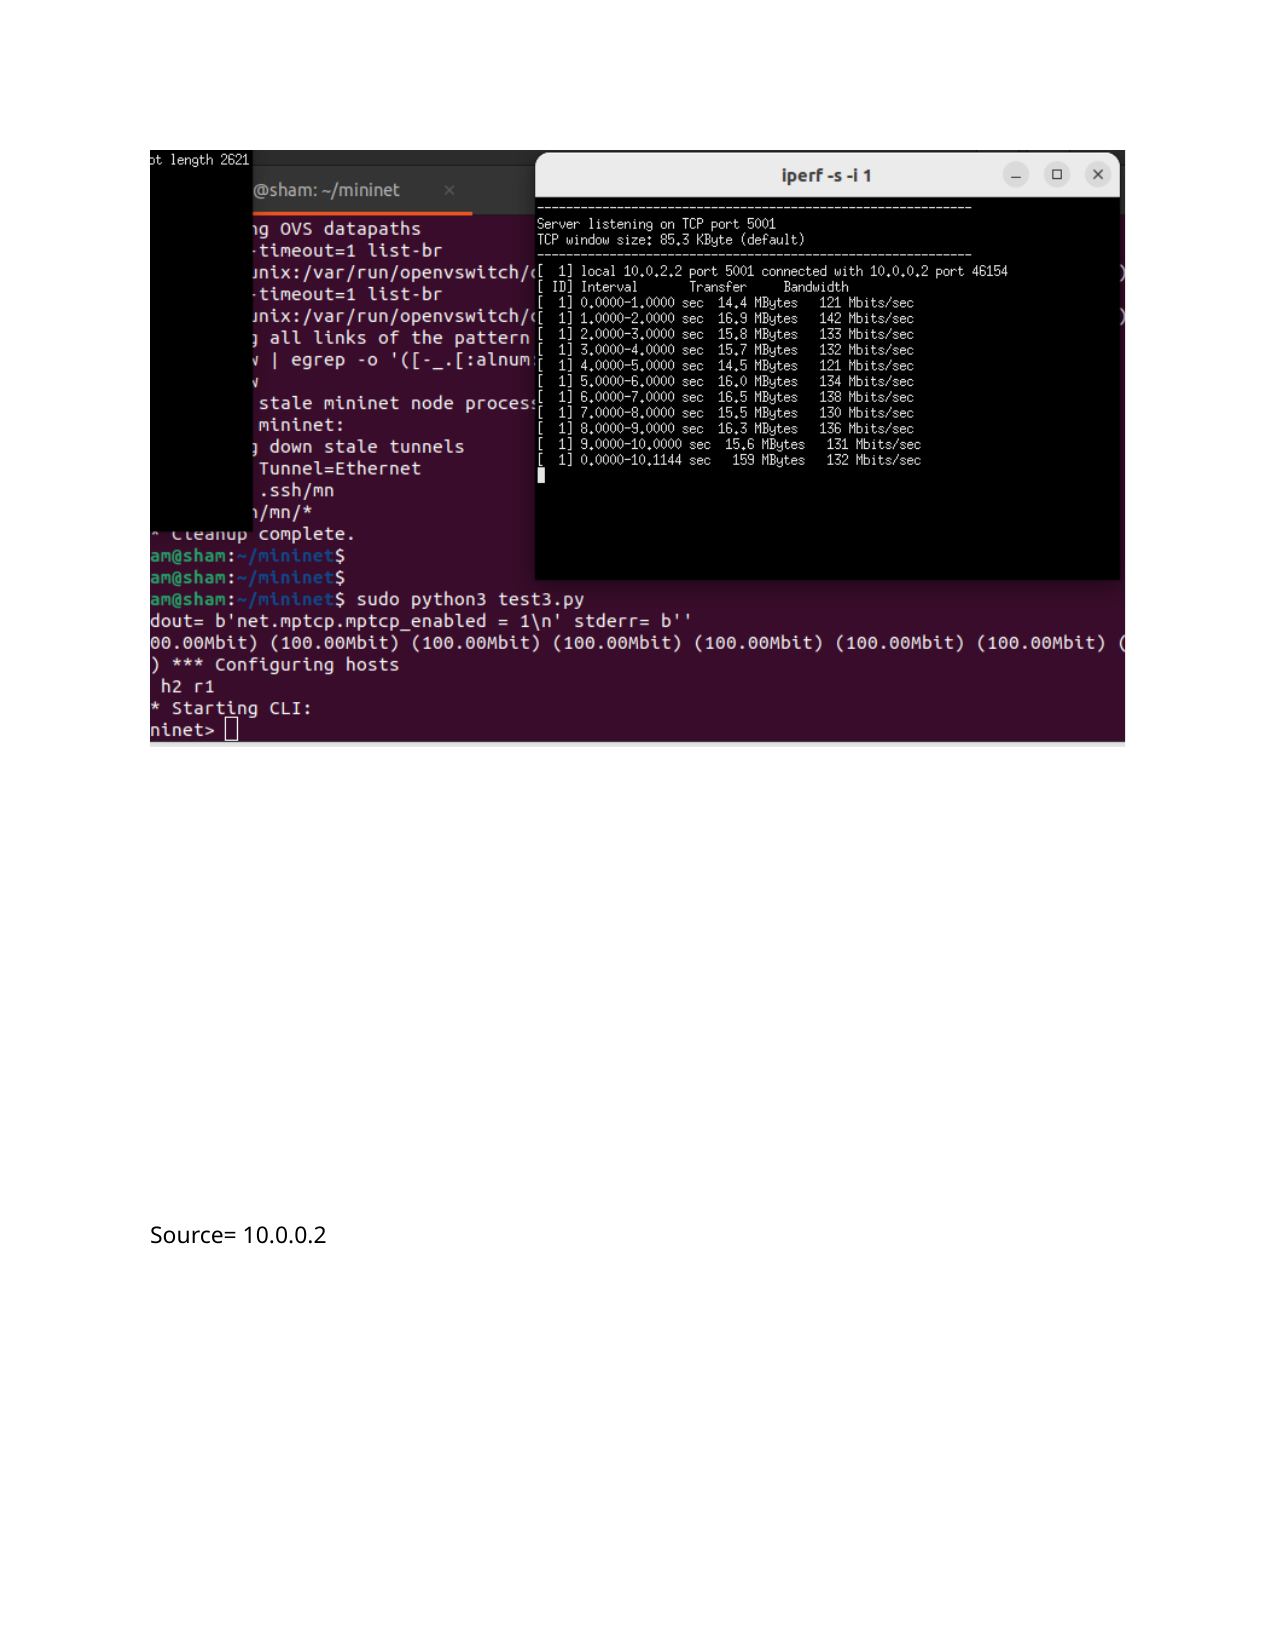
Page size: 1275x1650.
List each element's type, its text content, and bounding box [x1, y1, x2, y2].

text Source= 10.0.0.2 [150, 1219, 1125, 1250]
picture [150, 150, 1125, 747]
